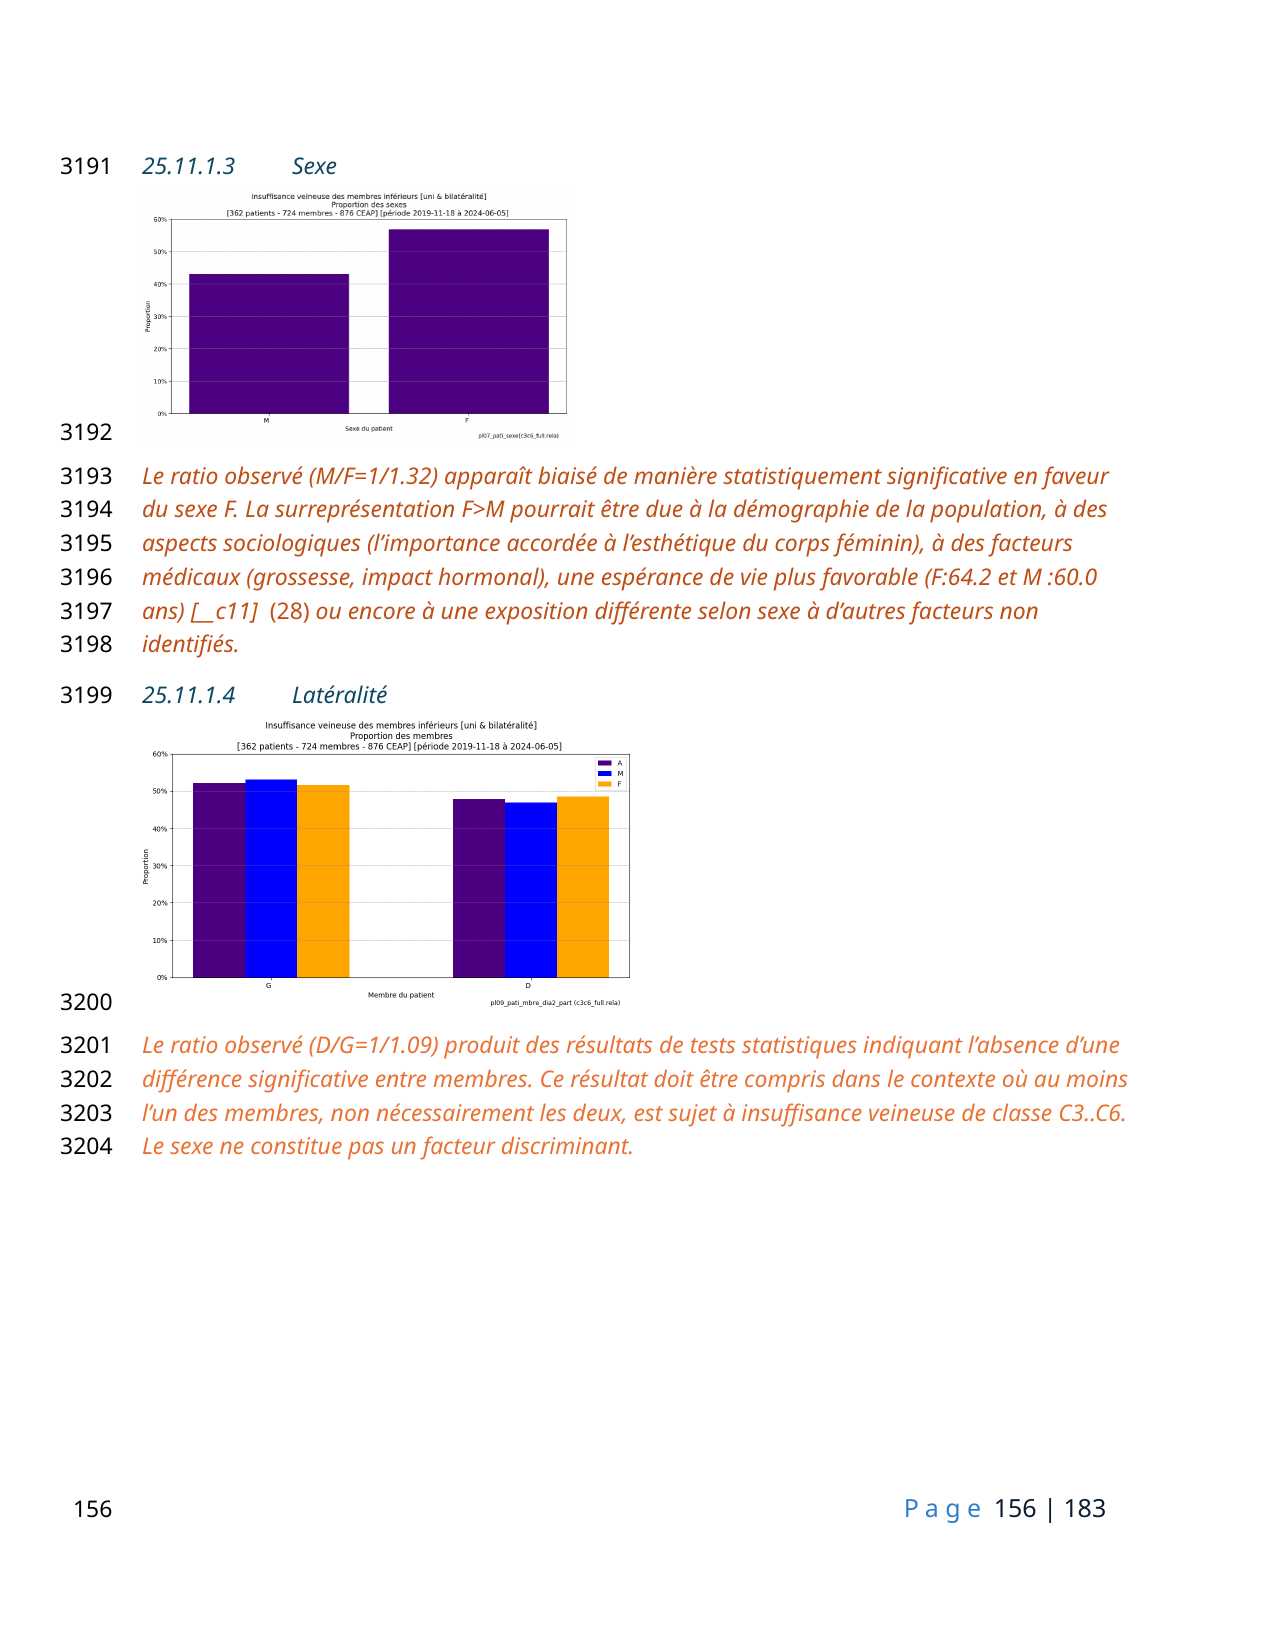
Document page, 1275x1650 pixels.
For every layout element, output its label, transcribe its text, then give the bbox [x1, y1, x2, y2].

subtitle Sexe [142, 150, 1133, 181]
picture [141, 187, 570, 441]
text Le ratio observé (D/G=1/1.09) produit des résultats de tests statistiques indiquant l’absence d’une différence significative entre membres. Ce résultat doit être compris dans le contexte où au moins l’un des membres, non nécessairement les deux, est sujet à insuffisance veineuse de classe C3..C6. Le sexe ne constitue pas un facteur discriminant. [142, 1029, 1133, 1162]
picture [141, 716, 633, 1010]
text Le ratio observé (M/F=1/1.32) apparaît biaisé de manière statistiquement significative en faveur du sexe F. La surreprésentation F>M pourrait être due à la démographie de la population, à des aspects sociologiques (l’importance accordée à l’esthétique du corps féminin), à des facteurs médicaux (grossesse, impact hormonal), une espérance de vie plus favorable (F:64.2 et M :60.0 ans) [__c11] ou encore à une exposition différente selon sexe à d’autres facteurs non identifiés. [142, 459, 1133, 659]
subtitle Latéralité [142, 679, 1133, 710]
